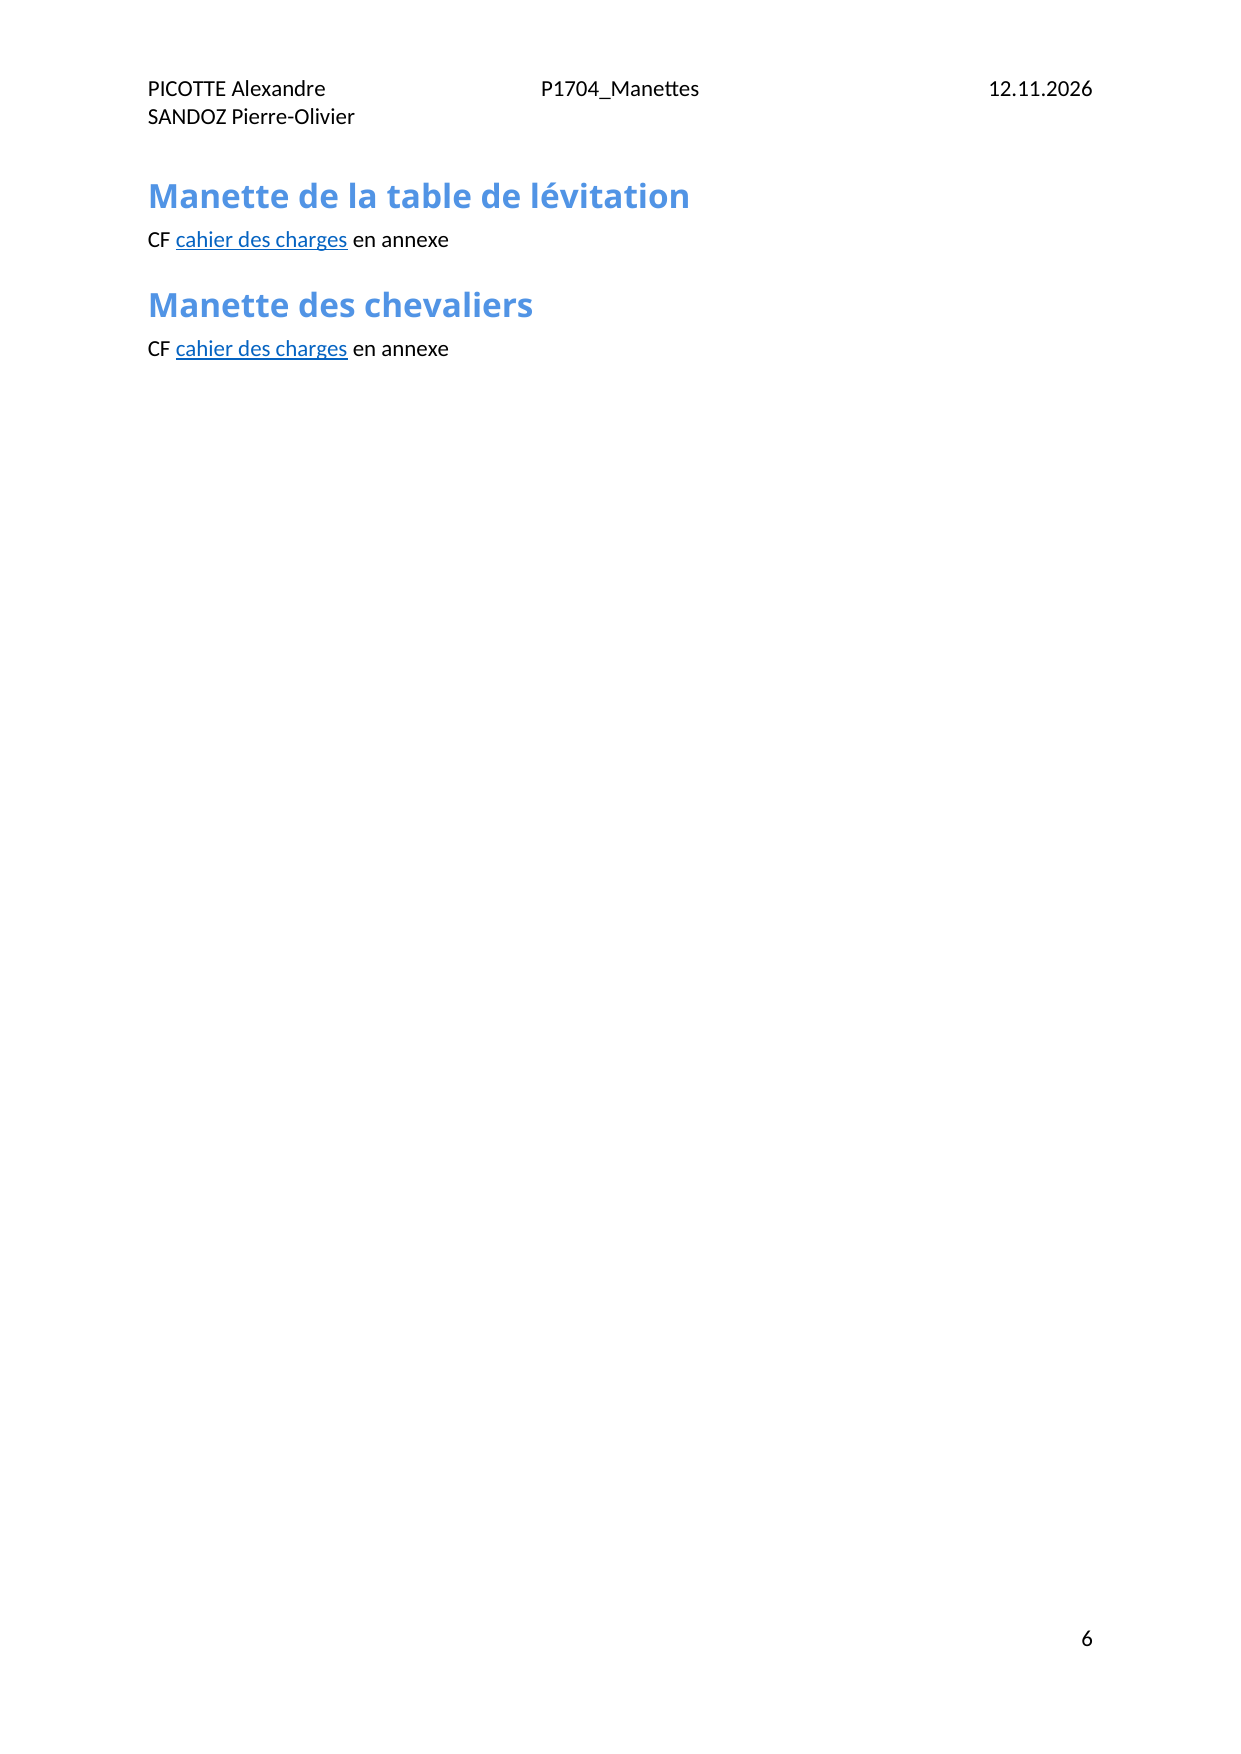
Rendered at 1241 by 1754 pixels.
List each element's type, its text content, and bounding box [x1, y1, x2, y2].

text CF cahier des charges en annexe [148, 334, 1093, 362]
subtitle Manette des chevaliers [148, 282, 1093, 327]
text CF cahier des charges en annexe [148, 225, 1093, 253]
subtitle Manette de la table de lévitation [148, 173, 1093, 218]
